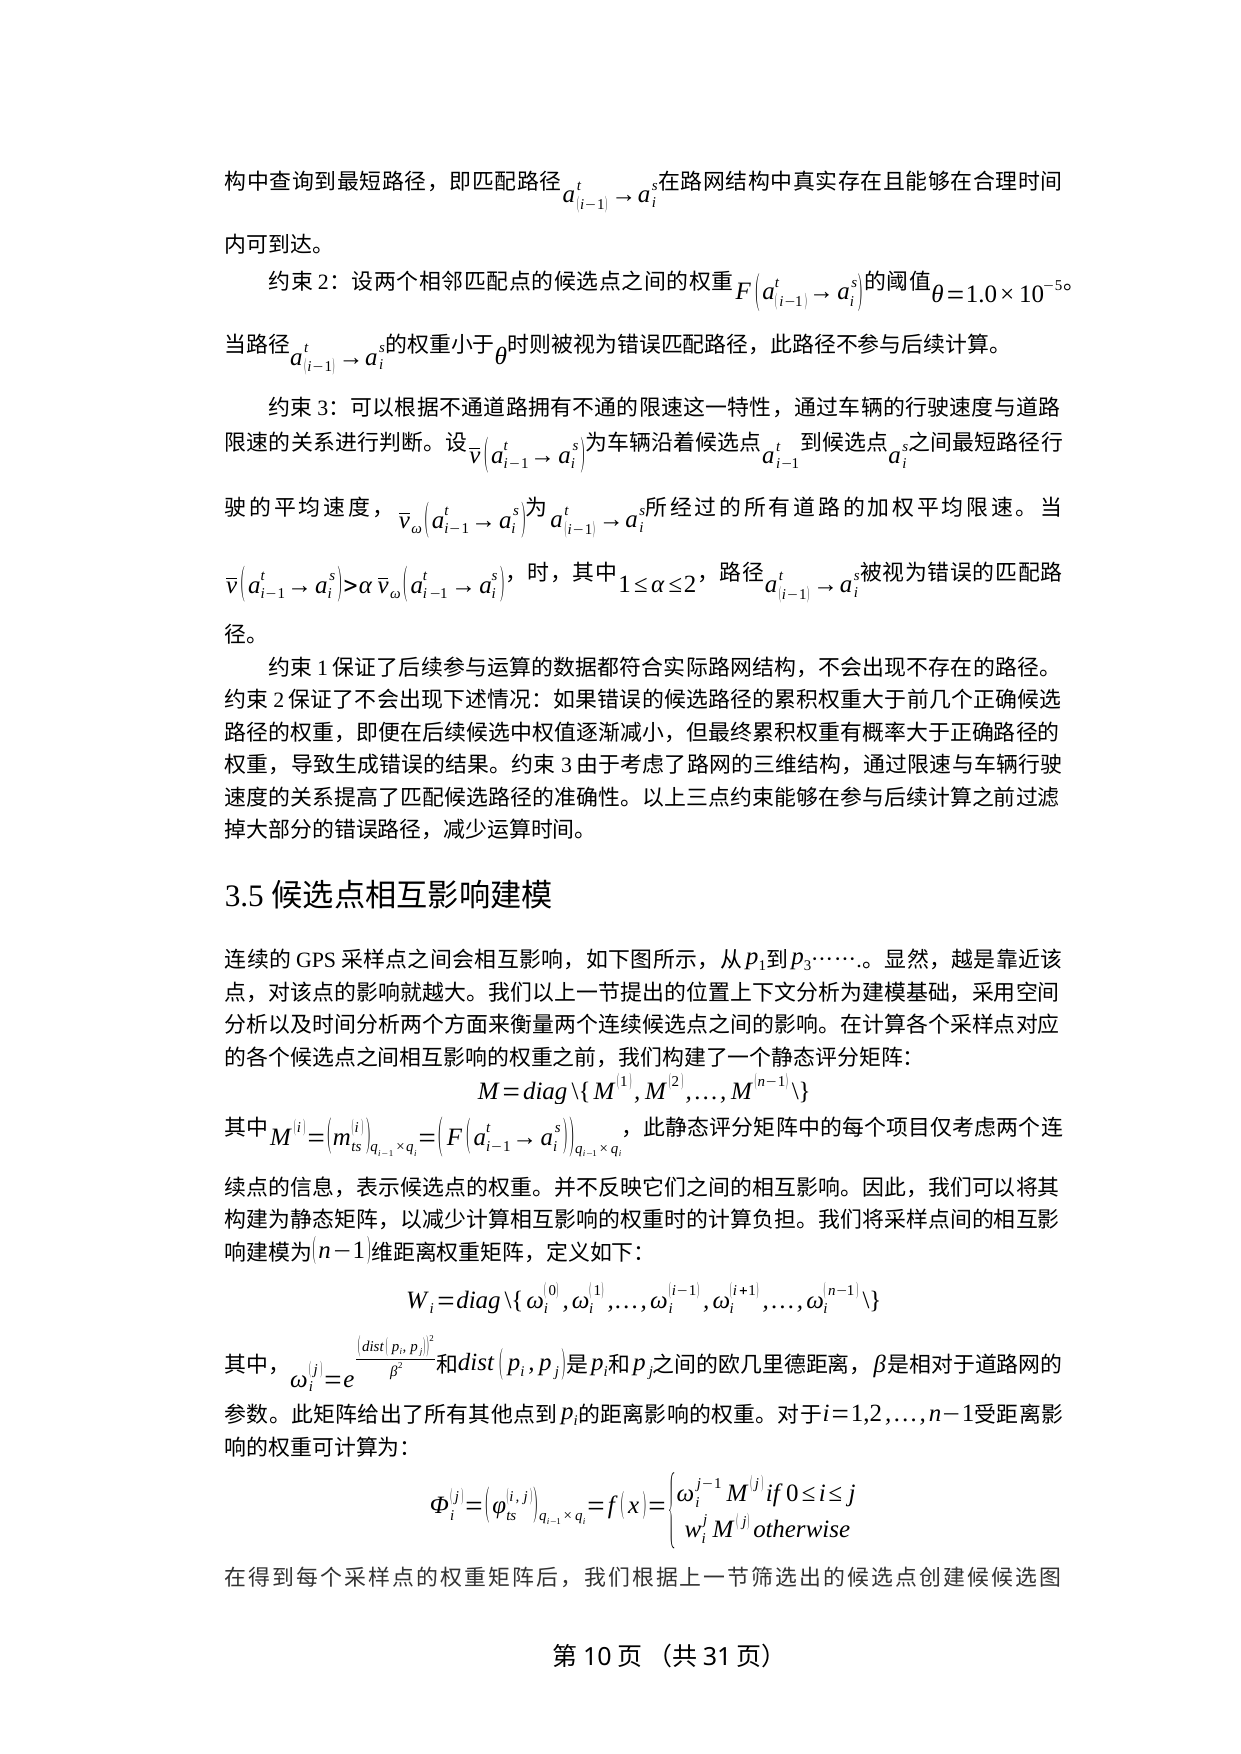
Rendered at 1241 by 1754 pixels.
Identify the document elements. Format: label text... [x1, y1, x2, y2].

text 连续的GPS采样点之间会相互影响，如下图所示，从到…….。显然，越是靠近该点，对该点的影响就越大。我们以上一节提出的位置上下文分析为建模基础，采用空间分析以及时间分析两个方面来衡量两个连续候选点之间的影响。在计算各个采样点对应的各个候选点之间相互影响的权重之前，我们构建了一个静态评分矩阵： [224, 942, 1063, 1072]
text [224, 162, 1063, 259]
text 约束2：设两个相邻匹配点的候选点之间的权重的阈值。当路径的权重小于时则被视为错误匹配路径，此路径不参与后续计算。 [224, 259, 1063, 389]
text 其中，此静态评分矩阵中的每个项目仅考虑两个连续点的信息，表示候选点的权重。并不反映它们之间的相互影响。因此，我们可以将其构建为静态矩阵，以减少计算相互影响的权重时的计算负担。我们将采样点间的相互影响建模为维距离权重矩阵，定义如下： [224, 1104, 1063, 1267]
subtitle 候选点相互影响建模 [224, 861, 1063, 926]
text 其中，和是和之间的欧几里德距离，是相对于道路网的参数。此矩阵给出了所有其他点到的距离影响的权重。对于受距离影响的权重可计算为： [224, 1332, 1063, 1462]
text 约束1保证了后续参与运算的数据都符合实际路网结构，不会出现不存在的路径。约束2保证了不会出现下述情况：如果错误的候选路径的累积权重大于前几个正确候选路径的权重，即便在后续候选中权值逐渐减小，但最终累积权重有概率大于正确路径的权重，导致生成错误的结果。约束3由于考虑了路网的三维结构，通过限速与车辆行驶速度的关系提高了匹配候选路径的准确性。以上三点约束能够在参与后续计算之前过滤掉大部分的错误路径，减少运算时间。 [224, 649, 1063, 844]
text 约束3：可以根据不通道路拥有不通的限速这一特性，通过车辆的行驶速度与道路限速的关系进行判断。设为车辆沿着候选点到候选点之间最短路径行驶的平均速度，为所经过的所有道路的加权平均限速。当，时，其中，路径被视为错误的匹配路径。 [224, 389, 1063, 649]
